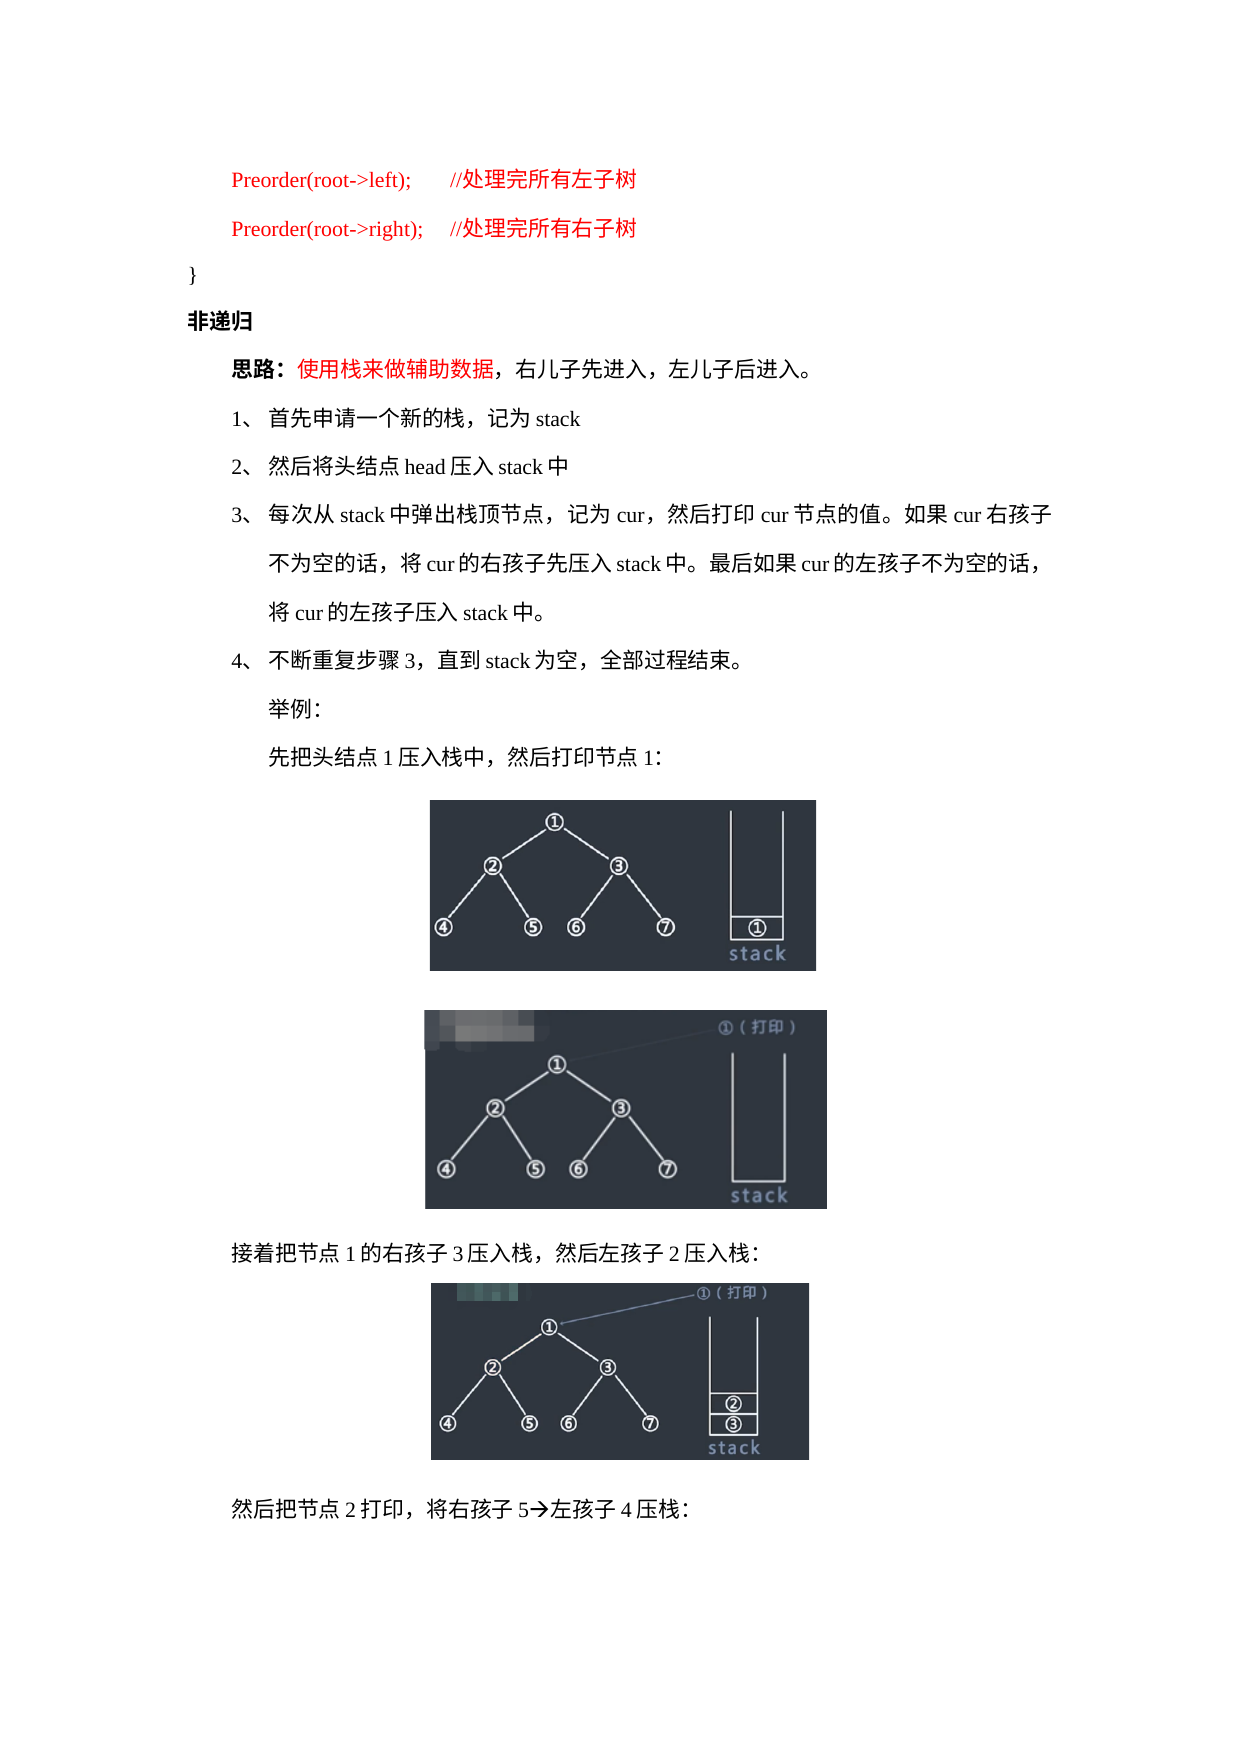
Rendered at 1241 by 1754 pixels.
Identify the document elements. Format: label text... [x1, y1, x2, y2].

subtitle 非递归 [187, 304, 1053, 336]
text 然后把节点2打印，将右孩子5左孩子4压栈： [187, 1492, 1053, 1524]
list 先把头结点1压入栈中，然后打印节点1： [269, 739, 1053, 772]
text } [187, 259, 1053, 291]
picture [429, 800, 817, 971]
picture [424, 1010, 827, 1209]
list 举例： [269, 691, 1053, 724]
list 首先申请一个新的栈，记为stack [231, 400, 1053, 433]
text Preorder(root->right); //处理完所有右子树 [187, 210, 1053, 243]
picture [431, 1283, 810, 1460]
text 思路：使用栈来做辅助数据，右儿子先进入，左儿子后进入。 [187, 352, 1053, 384]
list 然后将头结点head压入stack中 [231, 449, 1053, 481]
text Preorder(root->left); //处理完所有左子树 [187, 162, 1053, 194]
list 每次从stack中弹出栈顶节点，记为cur，然后打印cur节点的值。如果cur右孩子不为空的话，将cur的右孩子先压入stack中。最后如果cur的左孩子不为空的话，将cur的左孩子压入stack中。 [231, 497, 1053, 627]
text 接着把节点1的右孩子3压入栈，然后左孩子2压入栈： [187, 1236, 1053, 1268]
list 不断重复步骤3，直到stack为空，全部过程结束。 [231, 643, 1053, 675]
